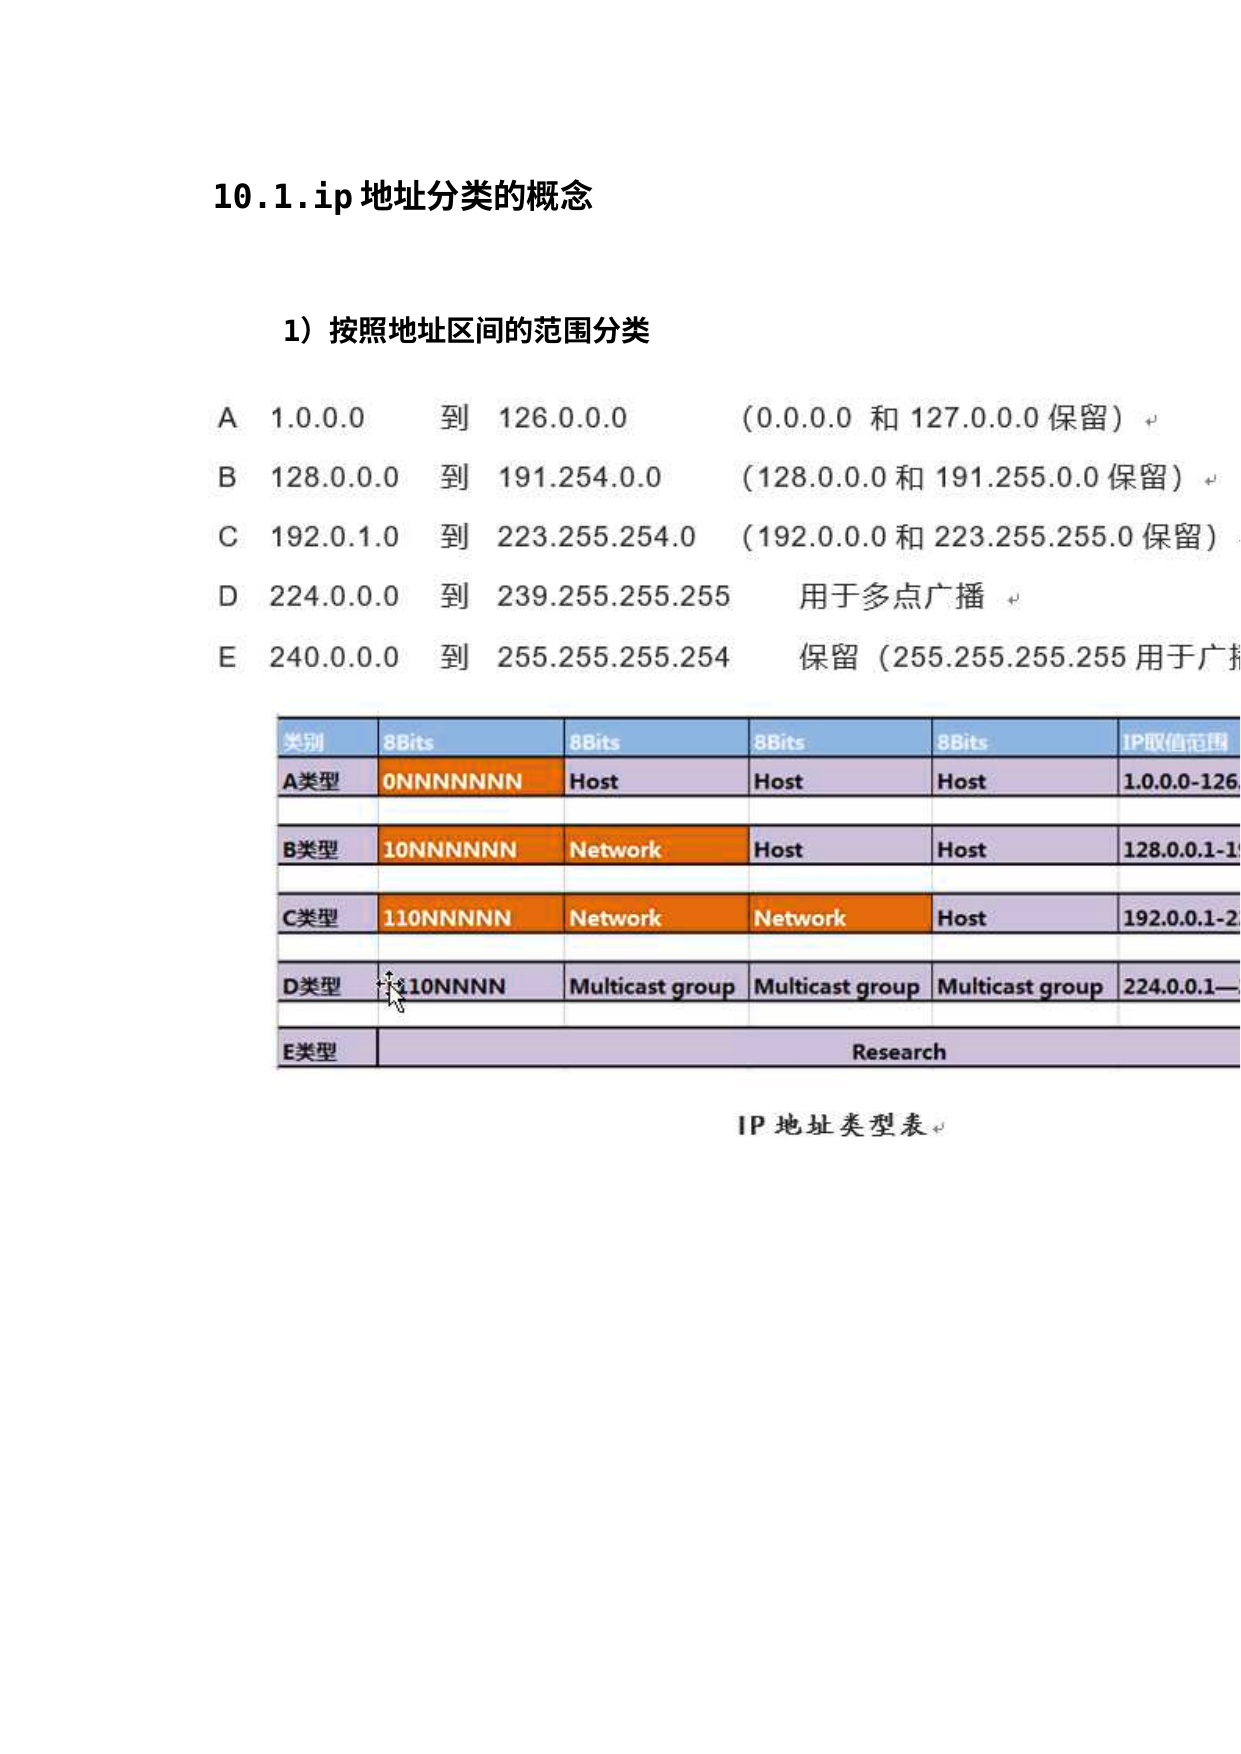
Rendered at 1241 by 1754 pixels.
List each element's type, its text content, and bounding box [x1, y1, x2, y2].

subtitle 1）按照地址区间的范围分类 [212, 296, 1028, 361]
picture [187, 387, 1241, 1146]
subtitle 10.1.ip地址分类的概念 [212, 162, 1028, 227]
